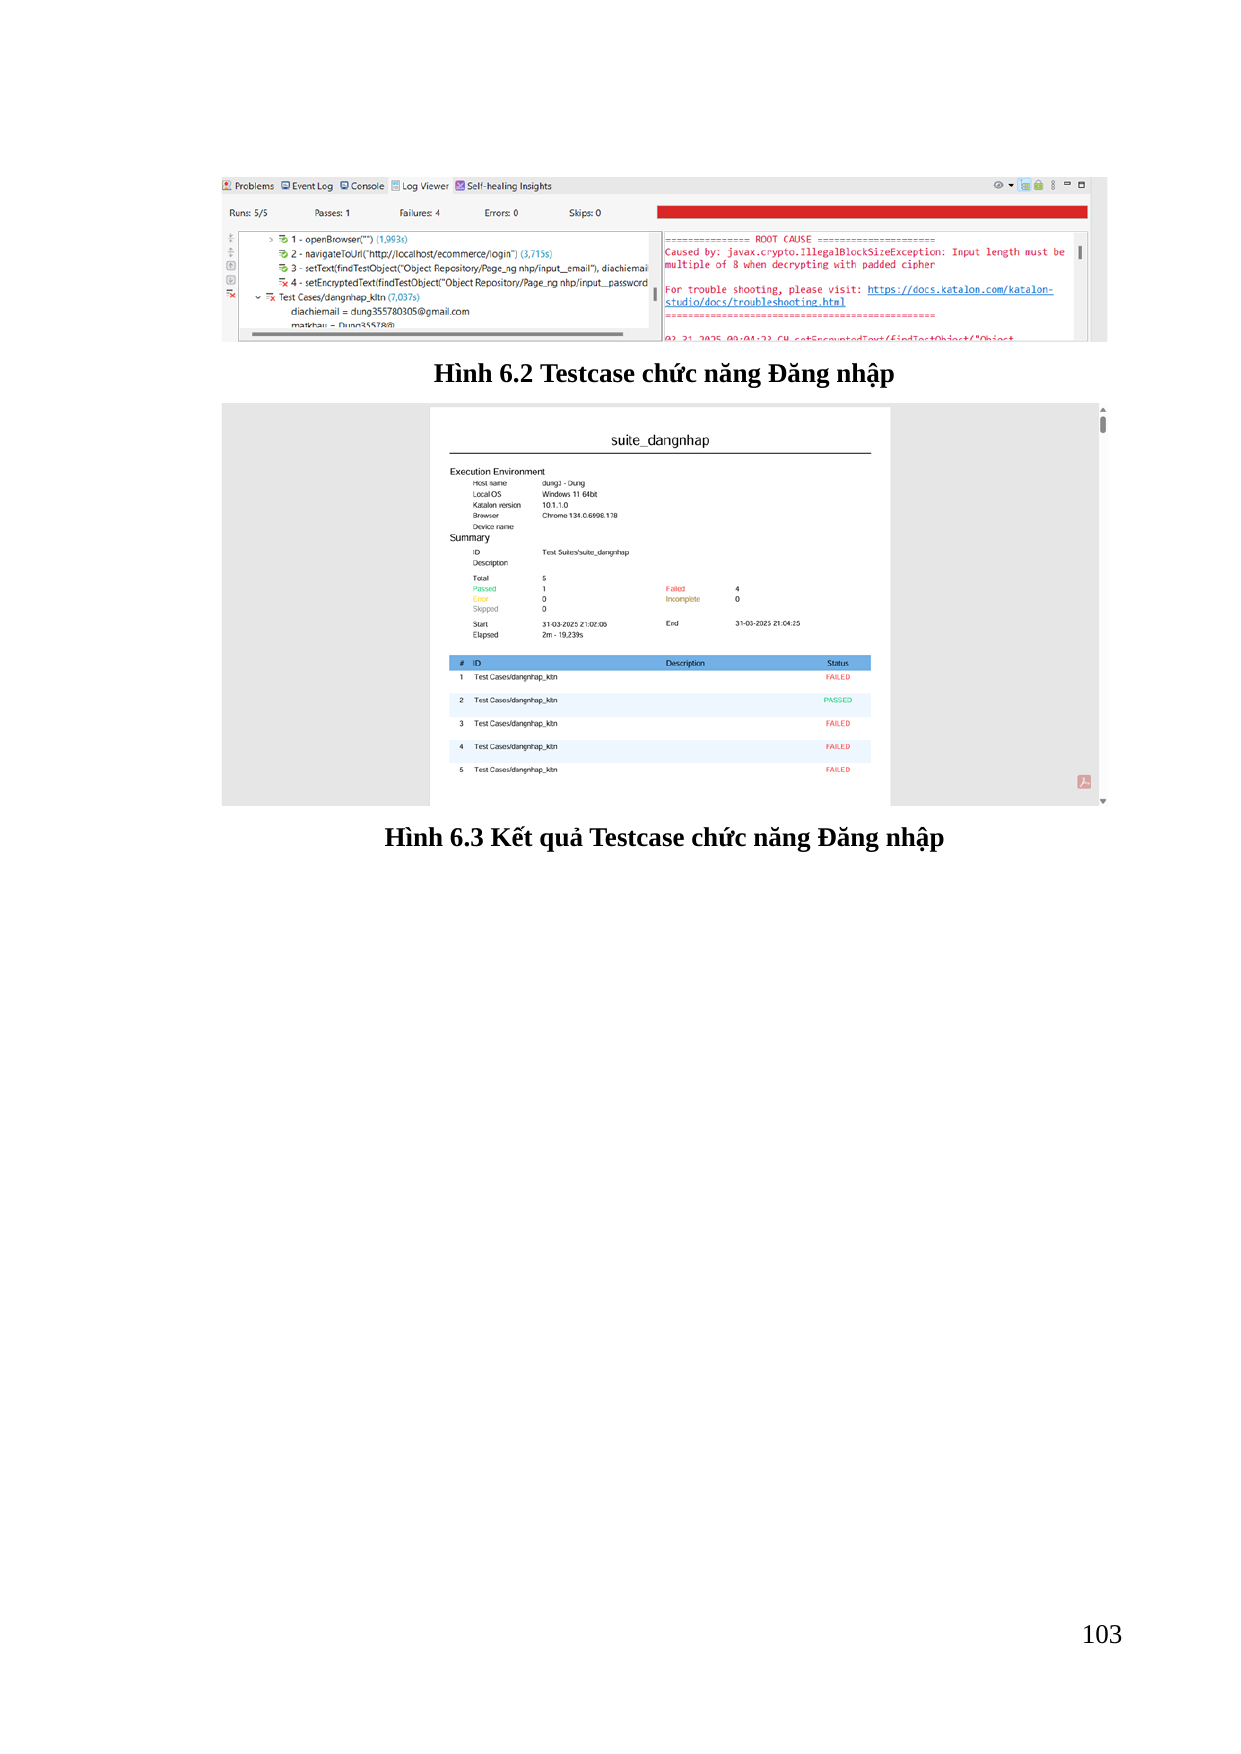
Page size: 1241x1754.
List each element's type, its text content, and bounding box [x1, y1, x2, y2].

picture [221, 403, 1108, 806]
text Testcase chức năng Đăng nhập [207, 357, 1122, 388]
picture [221, 177, 1108, 342]
text Kết quả Testcase chức năng Đăng nhập [207, 821, 1122, 852]
